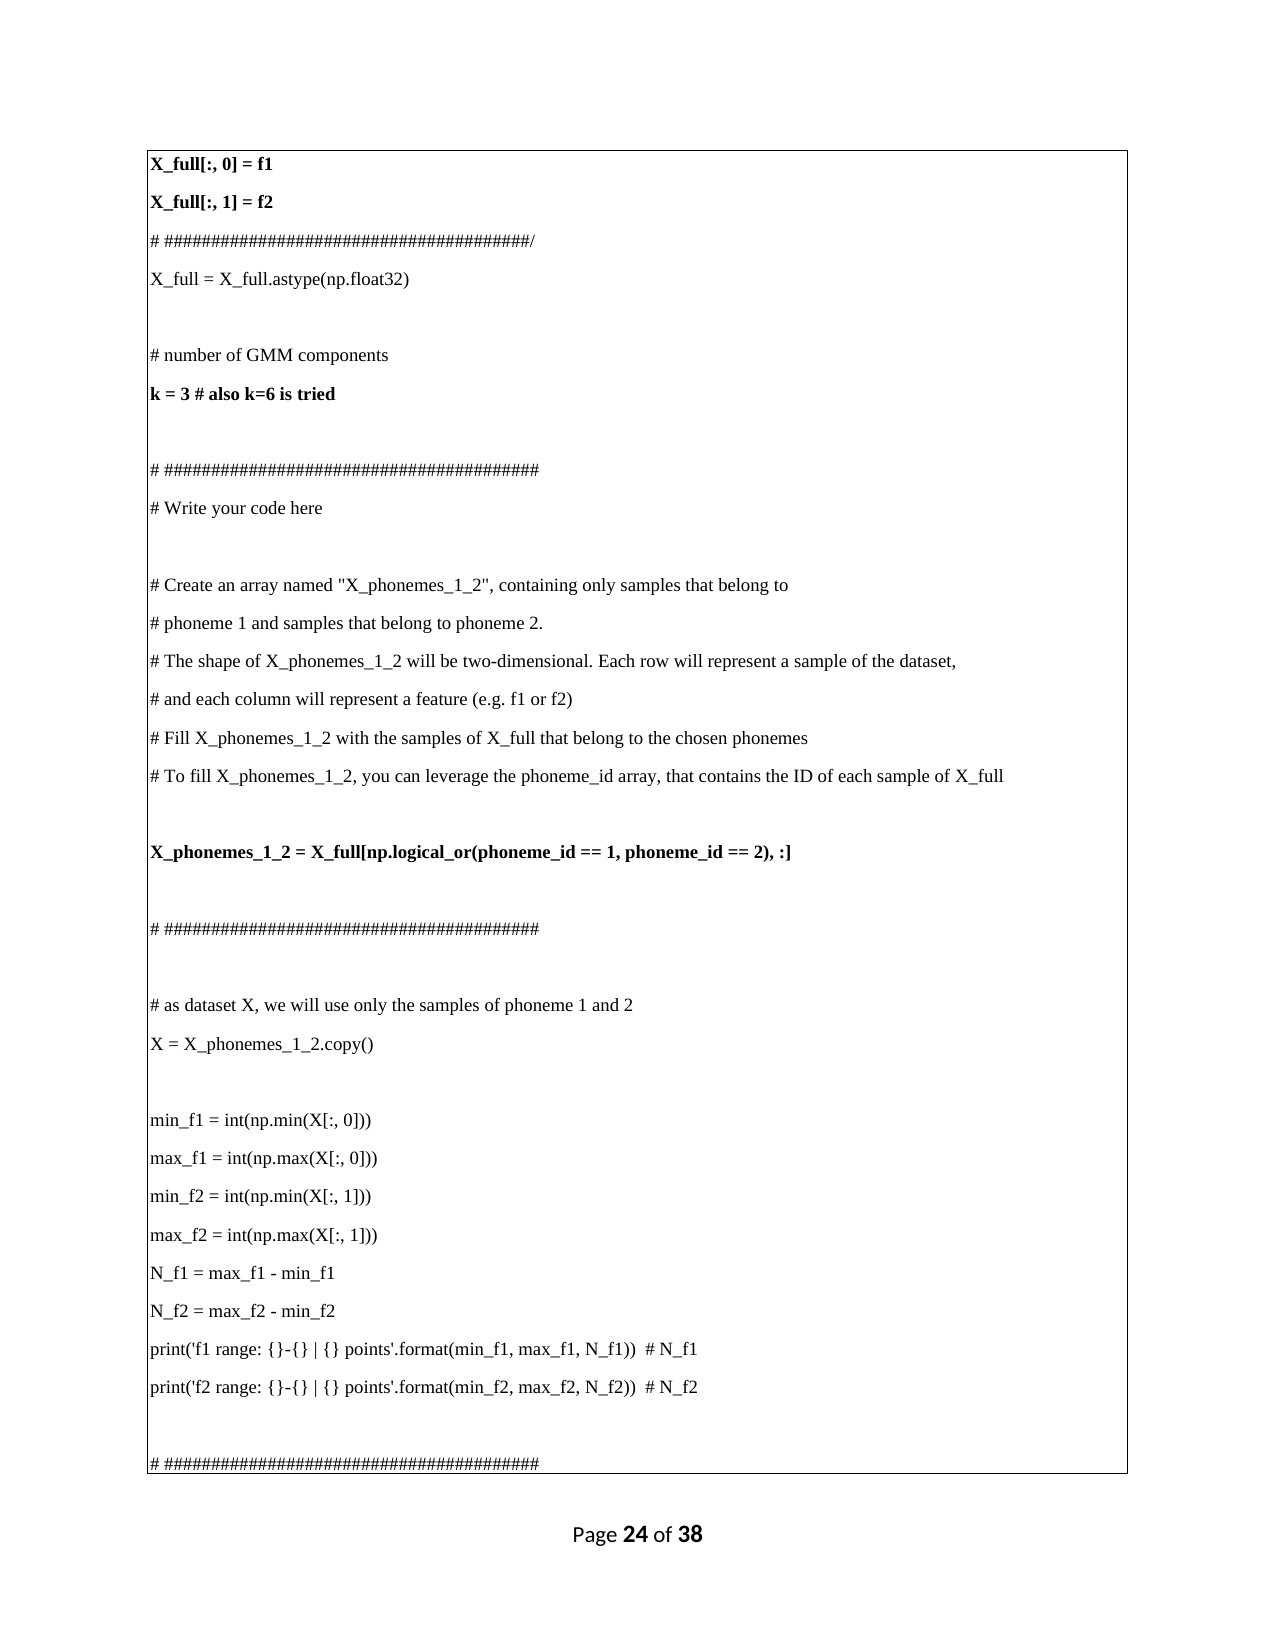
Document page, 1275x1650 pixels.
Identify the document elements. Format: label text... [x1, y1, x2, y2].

text # and each column will represent a feature (e.g. f1 or f2) [148, 685, 1127, 710]
text # ######################################## [148, 456, 1127, 481]
text max_f1 = int(np.max(X[:, 0])) [148, 1144, 1127, 1169]
text k = 3 # also k=6 is tried [148, 379, 1127, 404]
text # #######################################/ [148, 226, 1127, 251]
text min_f2 = int(np.min(X[:, 1])) [148, 1182, 1127, 1207]
text N_f2 = max_f2 - min_f2 [148, 1297, 1127, 1322]
text # To fill X_phonemes_1_2, you can leverage the phoneme_id array, that contains the ID of each sample of X_full [148, 762, 1127, 786]
text # ######################################## [148, 914, 1127, 939]
text # Create an array named "X_phonemes_1_2", containing only samples that belong to [148, 571, 1127, 595]
text X_full = X_full.astype(np.float32) [148, 265, 1127, 289]
text X_full[:, 1] = f2 [148, 188, 1127, 213]
text # The shape of X_phonemes_1_2 will be two-dimensional. Each row will represent a sample of the dataset, [148, 647, 1127, 672]
text X_phonemes_1_2 = X_full[np.logical_or(phoneme_id == 1, phoneme_id == 2), :] [148, 838, 1127, 863]
text # number of GMM components [148, 341, 1127, 366]
text # as dataset X, we will use only the samples of phoneme 1 and 2 [148, 991, 1127, 1016]
text X_full[:, 0] = f1 [148, 151, 1127, 175]
text # Fill X_phonemes_1_2 with the samples of X_full that belong to the chosen phonemes [148, 723, 1127, 748]
text N_f1 = max_f1 - min_f1 [148, 1259, 1127, 1283]
text # Write your code here [148, 494, 1127, 519]
text print('f1 range: {}-{} | {} points'.format(min_f1, max_f1, N_f1)) # N_f1 [148, 1335, 1127, 1360]
text X = X_phonemes_1_2.copy() [148, 1029, 1127, 1054]
text print('f2 range: {}-{} | {} points'.format(min_f2, max_f2, N_f2)) # N_f2 [148, 1373, 1127, 1398]
text min_f1 = int(np.min(X[:, 0])) [148, 1106, 1127, 1130]
text # ######################################## [148, 1450, 1127, 1473]
text max_f2 = int(np.max(X[:, 1])) [148, 1220, 1127, 1245]
text # phoneme 1 and samples that belong to phoneme 2. [148, 609, 1127, 633]
